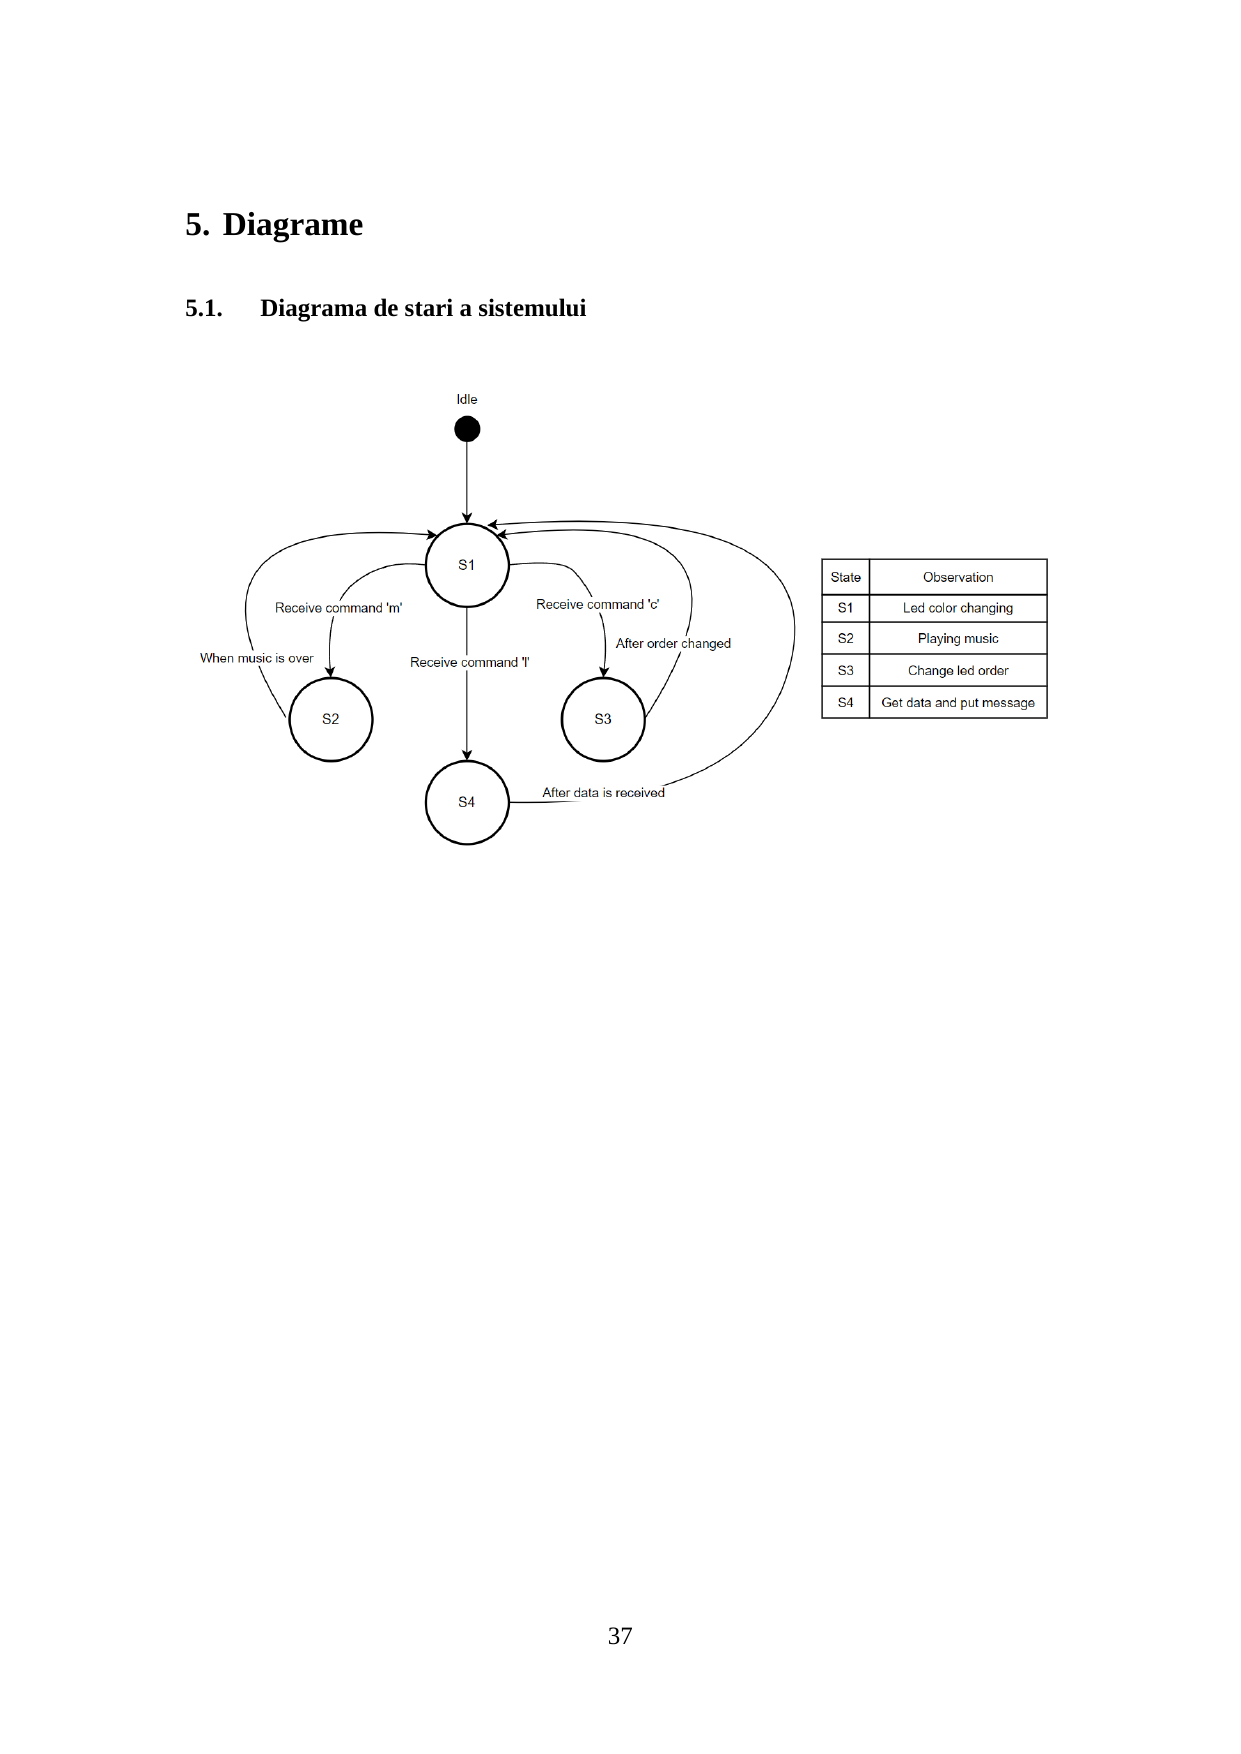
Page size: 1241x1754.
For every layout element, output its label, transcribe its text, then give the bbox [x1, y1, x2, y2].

subtitle Diagrame [185, 204, 1092, 242]
list Diagrama de stari a sistemului [185, 293, 1092, 322]
picture [148, 372, 1067, 854]
